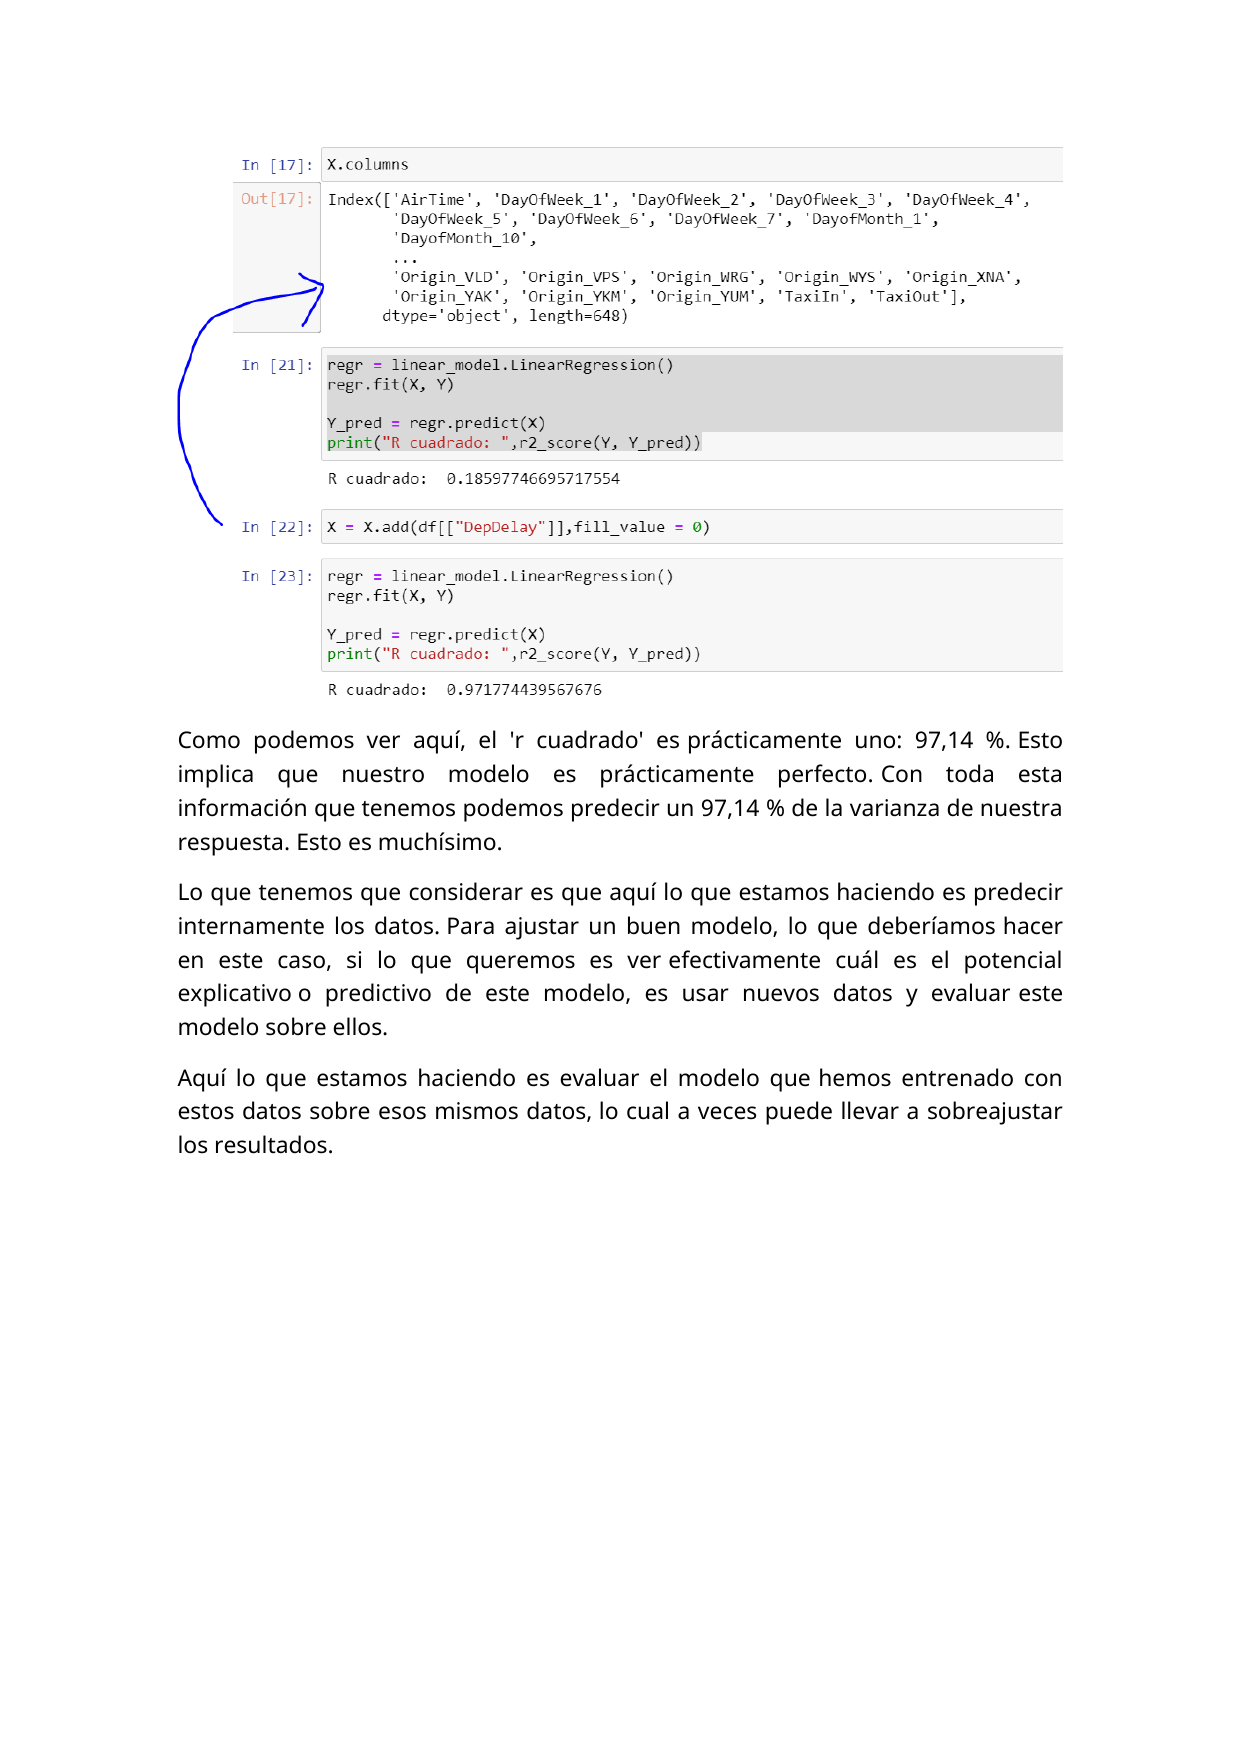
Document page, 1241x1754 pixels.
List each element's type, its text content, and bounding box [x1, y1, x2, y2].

picture [177, 147, 1063, 706]
text Como podemos ver aquí, el 'r cuadrado' es prácticamente uno: 97,14 %. Esto implica que nuestro modelo es prácticamente perfecto. Con toda esta información que tenemos podemos predecir un 97,14 % de la varianza de nuestra respuesta. Esto es muchísimo. [177, 823, 1063, 857]
text Aquí lo que estamos haciendo es evaluar el modelo que hemos entrenado con estos datos sobre esos mismos datos, lo cual a veces puede llevar a sobreajustar los resultados. [177, 1127, 1063, 1160]
text Lo que tenemos que considerar es que aquí lo que estamos haciendo es predecir internamente los datos. Para ajustar un buen modelo, lo que deberíamos hacer en este caso, si lo que queremos es ver efectivamente cuál es el potencial explicativo o predictivo de este modelo, es usar nuevos datos y evaluar este modelo sobre ellos. [177, 1009, 1063, 1042]
